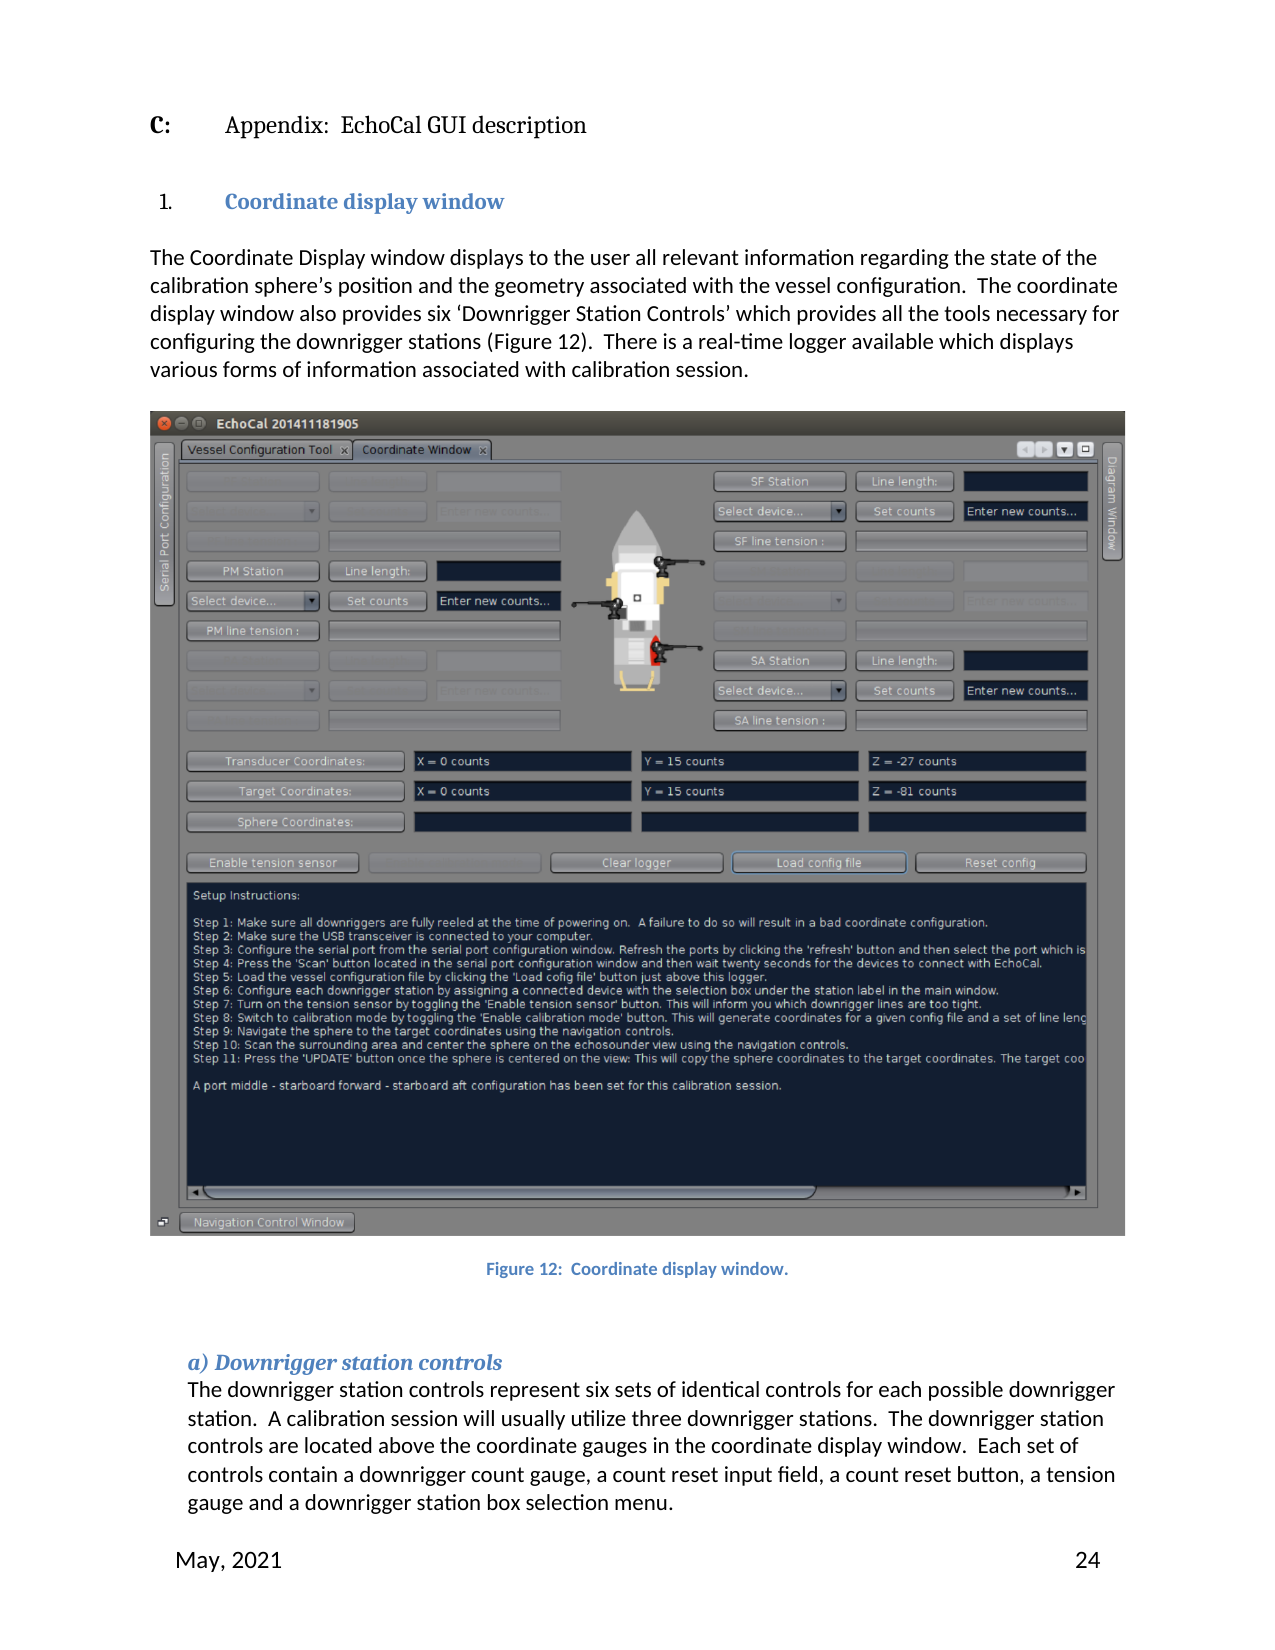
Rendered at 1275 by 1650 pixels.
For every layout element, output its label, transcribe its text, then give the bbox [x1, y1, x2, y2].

subtitle Appendix: EchoCal GUI description [150, 111, 1125, 139]
subtitle Coordinate display window [159, 188, 1125, 215]
subtitle Downrigger station controls [187, 1349, 1125, 1376]
text Figure 12: Coordinate display window. [150, 1257, 1125, 1279]
picture [150, 411, 1125, 1236]
subtitle The downrigger station controls represent six sets of identical controls for each possible downrigger station. A calibration session will usually utilize three downrigger stations. The downrigger station controls are located above the coordinate gauges in the coordinate display window. Each set of controls contain a downrigger count gauge, a count reset input field, a count reset button, a tension gauge and a downrigger station box selection menu. [187, 1376, 1125, 1516]
text The Coordinate Display window displays to the user all relevant information regarding the state of the calibration sphere’s position and the geometry associated with the vessel configuration. The coordinate display window also provides six ‘Downrigger Station Controls’ which provides all the tools necessary for configuring the downrigger stations (Figure 12). There is a real-time logger available which displays various forms of information associated with calibration session. [150, 243, 1125, 383]
